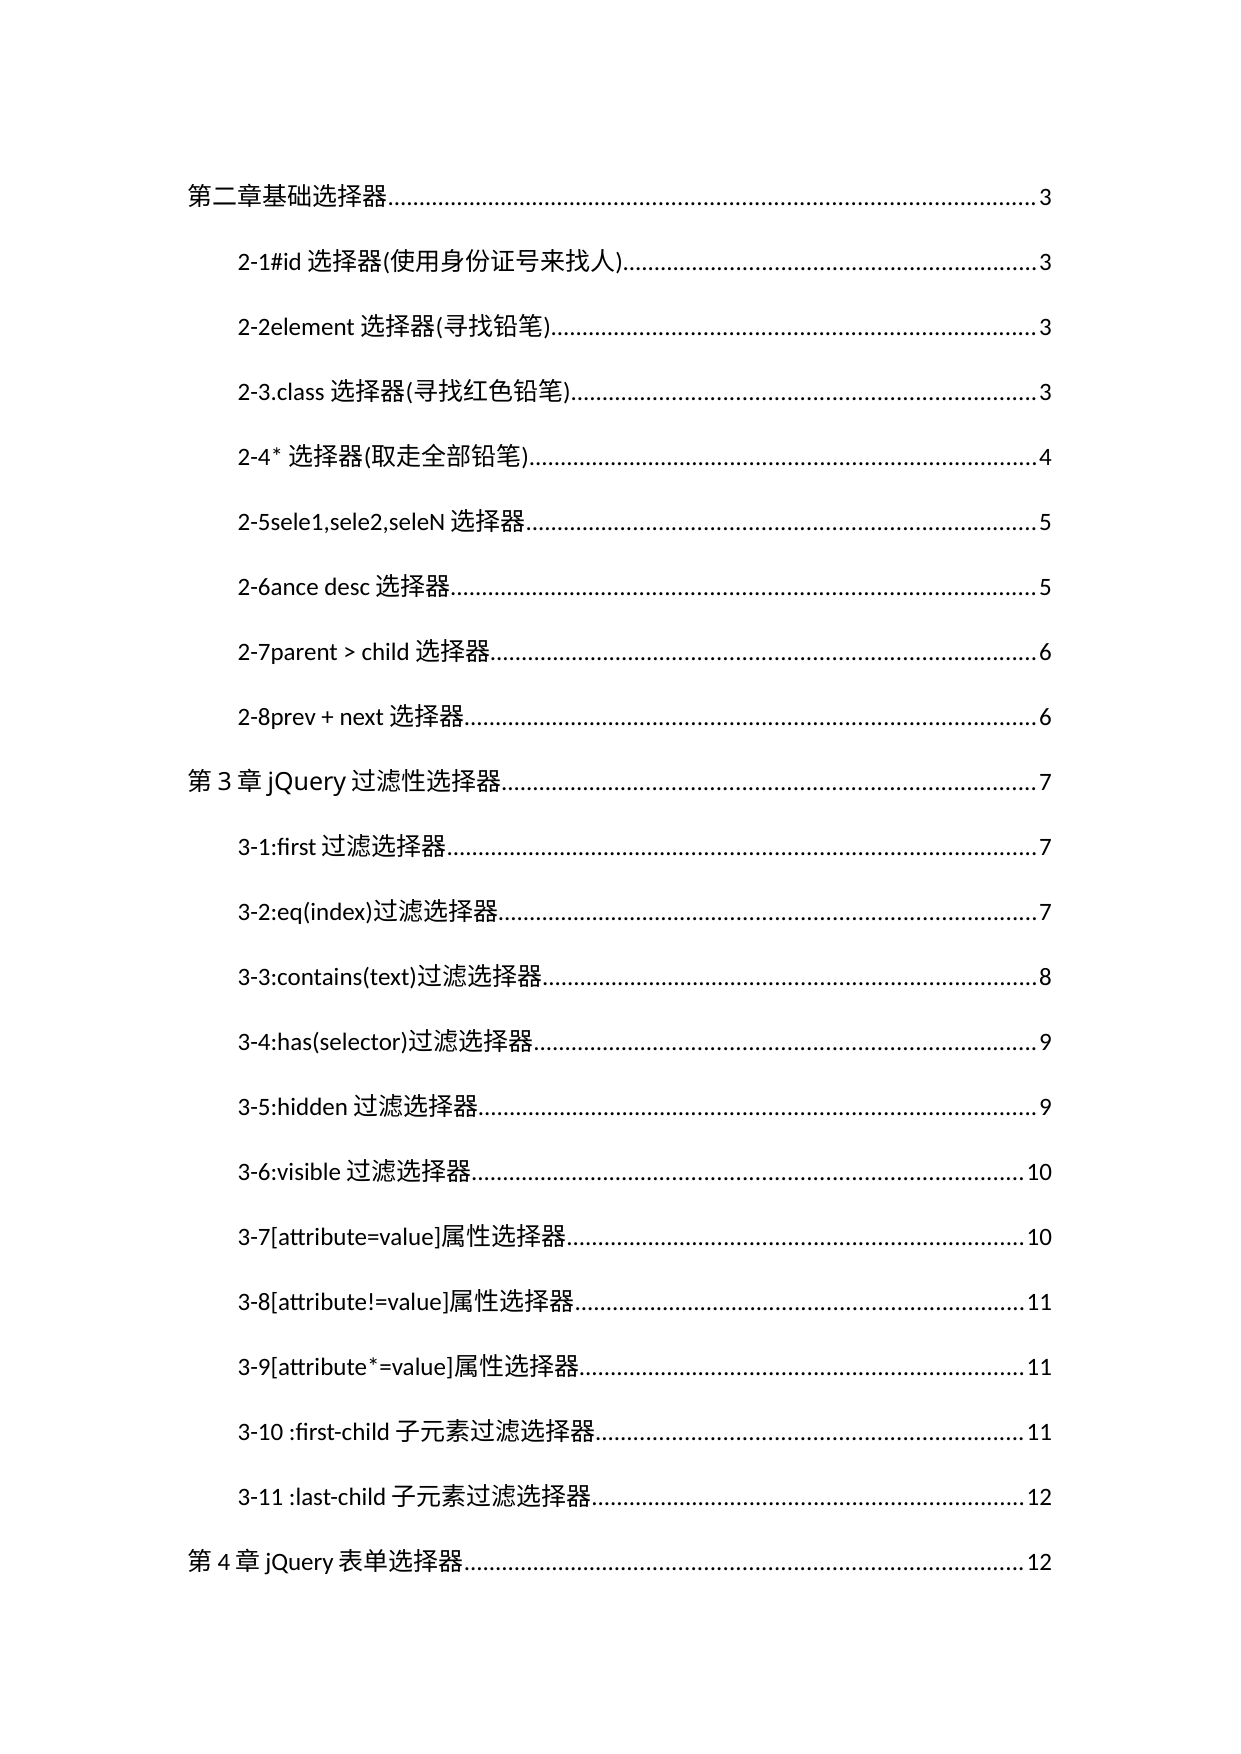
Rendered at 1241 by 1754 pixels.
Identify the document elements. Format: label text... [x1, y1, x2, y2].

text 3-3:contains(text)过滤选择器 8 [237, 942, 1053, 1007]
text 2-4* 选择器(取走全部铅笔) 4 [237, 422, 1053, 487]
text 3-7[attribute=value]属性选择器 10 [237, 1202, 1053, 1267]
text 3-5:hidden过滤选择器 9 [237, 1072, 1053, 1137]
text 第4章jQuery表单选择器 12 [187, 1527, 1053, 1592]
text 3-1:first过滤选择器 7 [237, 812, 1053, 877]
text 第3章 jQuery过滤性选择器 7 [187, 747, 1053, 812]
text 3-8[attribute!=value]属性选择器 11 [237, 1267, 1053, 1332]
text 2-1#id 选择器(使用身份证号来找人) 3 [237, 227, 1053, 292]
text 2-7parent > child选择器 6 [237, 617, 1053, 682]
text 2-5sele1,sele2,seleN选择器 5 [237, 487, 1053, 552]
text 2-8prev + next选择器 6 [237, 682, 1053, 747]
text 3-2:eq(index)过滤选择器 7 [237, 877, 1053, 942]
text 第二章基础选择器 3 [187, 162, 1053, 227]
text 2-2element 选择器(寻找铅笔) 3 [237, 292, 1053, 357]
text 3-9[attribute*=value]属性选择器 11 [237, 1332, 1053, 1397]
text 3-10 :first-child子元素过滤选择器 11 [237, 1397, 1053, 1462]
text 3-6:visible过滤选择器 10 [237, 1137, 1053, 1202]
text 2-3.class 选择器(寻找红色铅笔) 3 [237, 357, 1053, 422]
text 2-6ance desc选择器 5 [237, 552, 1053, 617]
text 3-11 :last-child子元素过滤选择器 12 [237, 1462, 1053, 1527]
text 3-4:has(selector)过滤选择器 9 [237, 1007, 1053, 1072]
